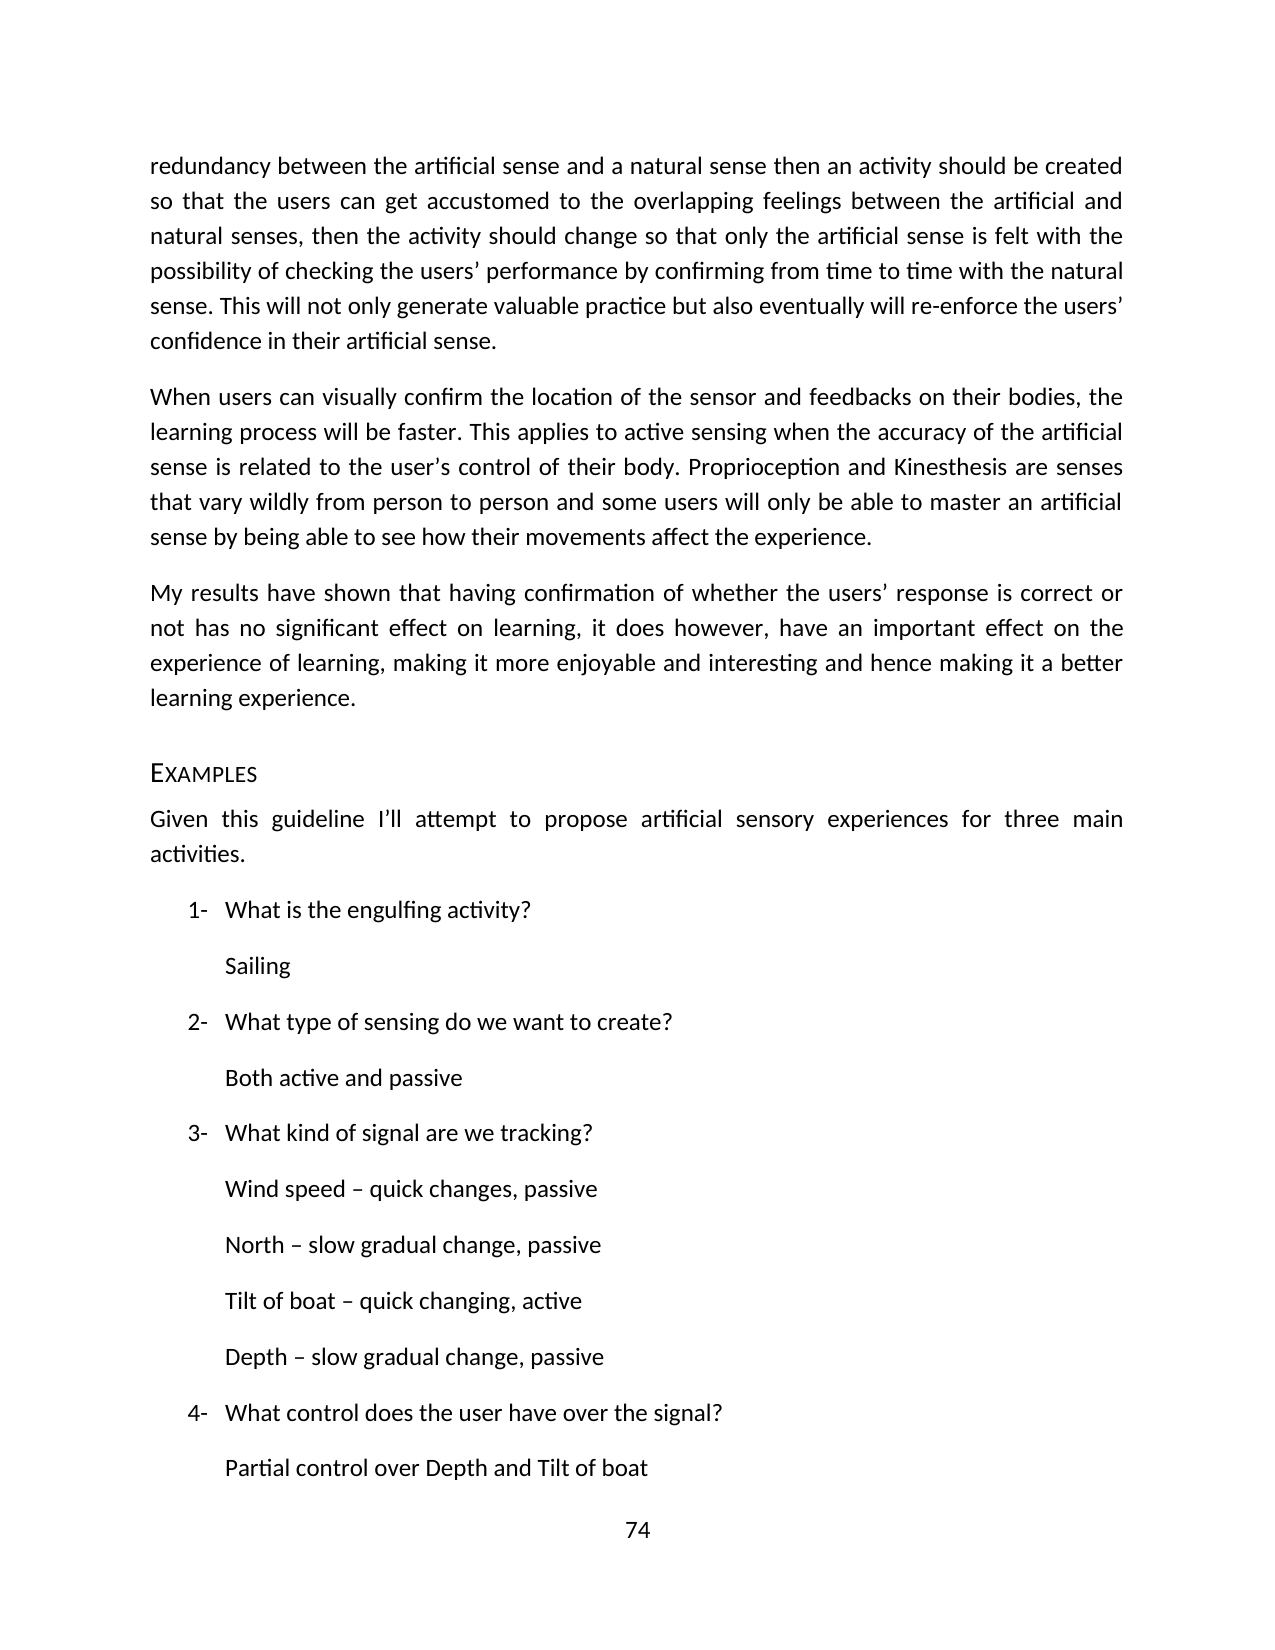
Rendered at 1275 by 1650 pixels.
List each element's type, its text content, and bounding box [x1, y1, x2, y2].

text North – slow gradual change, passive [225, 1229, 1125, 1260]
text Sailing [225, 950, 1125, 981]
list What kind of signal are we tracking? [187, 1118, 1125, 1148]
subtitle Examples [150, 754, 1125, 790]
text Given this guideline I’ll attempt to propose artificial sensory experiences for three main activities. [150, 803, 1125, 869]
text When users can visually confirm the location of the sensor and feedbacks on their bodies, the learning process will be faster. This applies to active sensing when the accuracy of the artificial sense is related to the user’s control of their body. Proprioception and Kinesthesis are senses that vary wildly from person to person and some users will only be able to master an artificial sense by being able to see how their movements affect the experience. [150, 381, 1125, 551]
text Tilt of boat – quick changing, active [225, 1285, 1125, 1316]
list What type of sensing do we want to create? [187, 1006, 1125, 1036]
text My results have shown that having confirmation of whether the users’ response is correct or not has no significant effect on learning, it does however, have an important effect on the experience of learning, making it more enjoyable and interesting and hence making it a better learning experience. [150, 577, 1125, 712]
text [150, 150, 1125, 356]
text Partial control over Depth and Tilt of boat [225, 1453, 1125, 1483]
list What is the engulfing activity? [187, 894, 1125, 925]
text Wind speed – quick changes, passive [225, 1173, 1125, 1204]
text Both active and passive [150, 1062, 1125, 1092]
list What control does the user have over the signal? [187, 1397, 1125, 1427]
text Depth – slow gradual change, passive [225, 1341, 1125, 1371]
